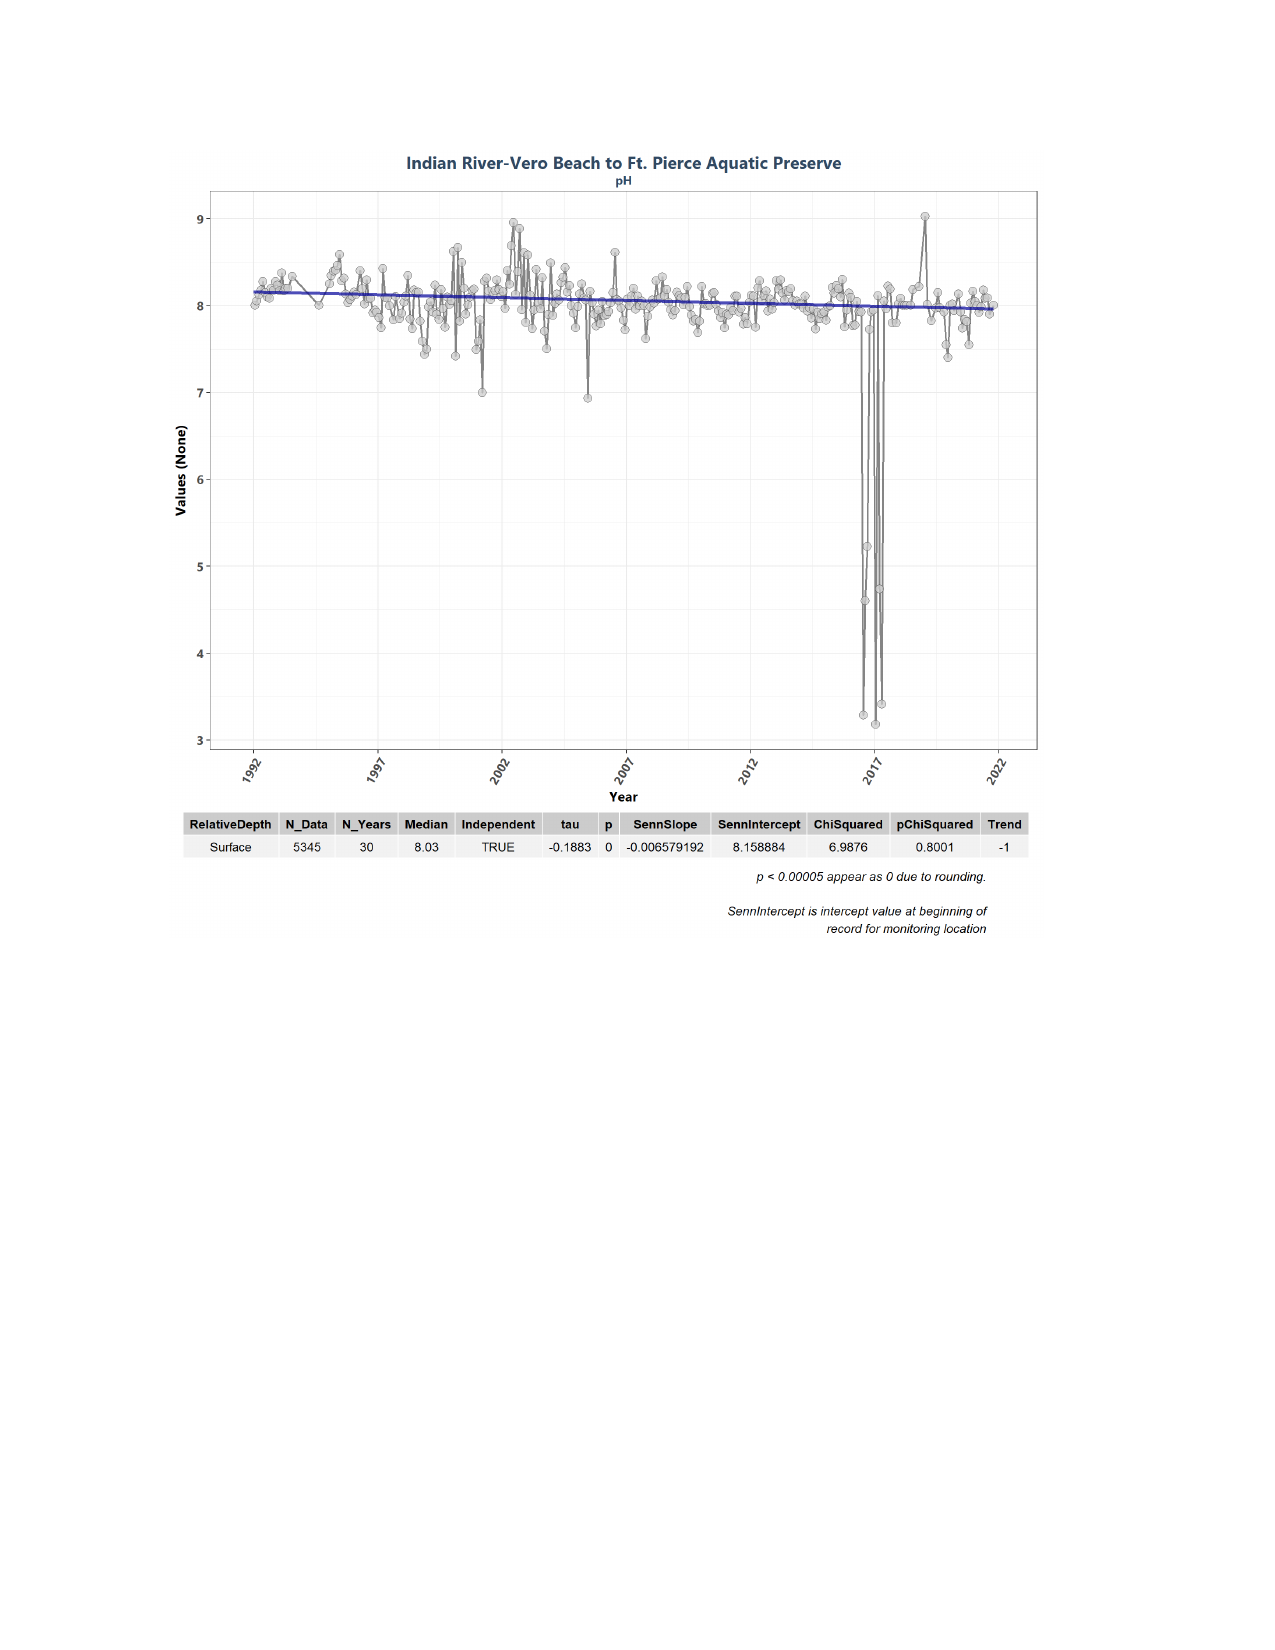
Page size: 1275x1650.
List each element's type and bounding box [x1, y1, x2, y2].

picture [168, 150, 1044, 938]
